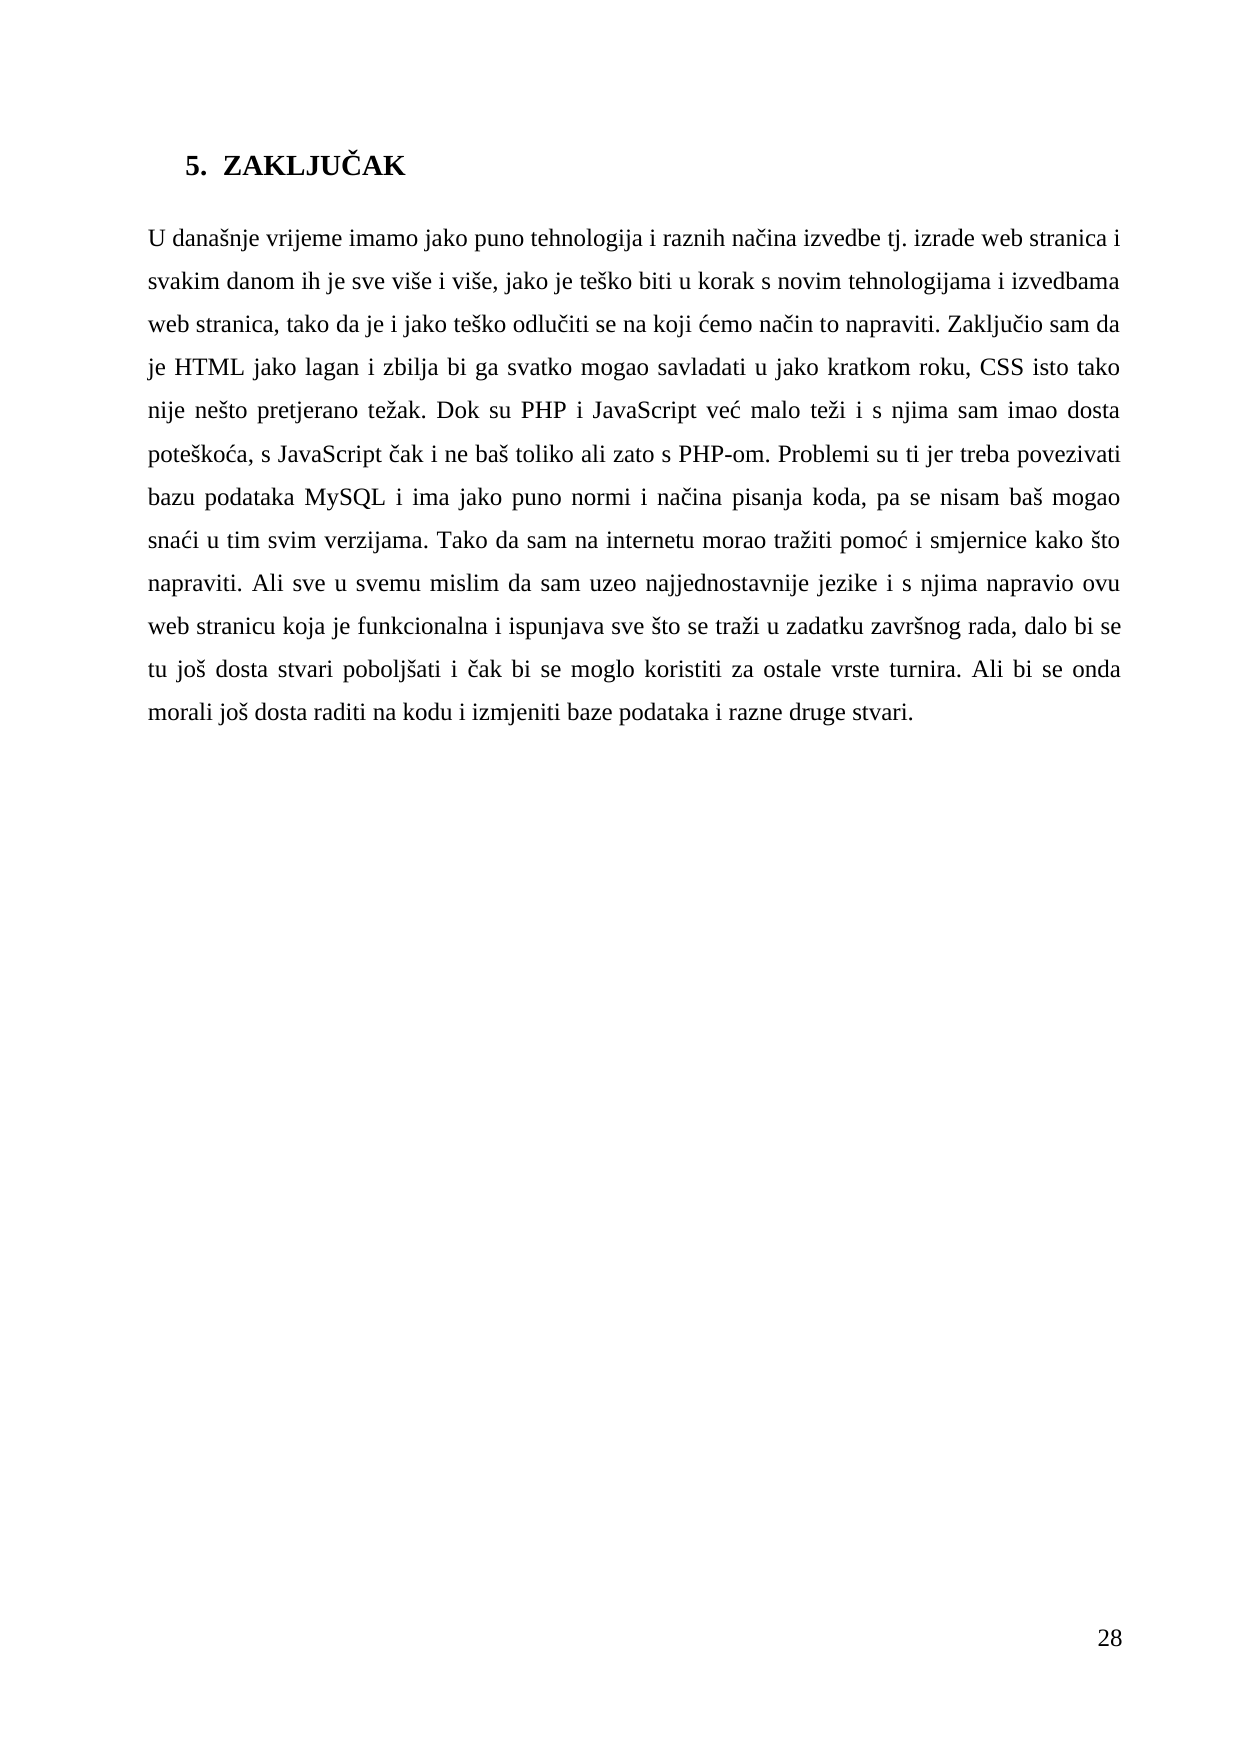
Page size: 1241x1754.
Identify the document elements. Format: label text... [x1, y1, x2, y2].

text U današnje vrijeme imamo jako puno tehnologija i raznih načina izvedbe tj. izrade web stranica i svakim danom ih je sve više i više, jako je teško biti u korak s novim tehnologijama i izvedbama web stranica, tako da je i jako teško odlučiti se na koji ćemo način to napraviti. Zaključio sam da je HTML jako lagan i zbilja bi ga svatko mogao savladati u jako kratkom roku, CSS isto tako nije nešto pretjerano težak. Dok su PHP i JavaScript već malo teži i s njima sam imao dosta poteškoća, s JavaScript čak i ne baš toliko ali zato s PHP-om. Problemi su ti jer treba povezivati bazu podataka MySQL i ima jako puno normi i načina pisanja koda, pa se nisam baš mogao snaći u tim svim verzijama. Tako da sam na internetu morao tražiti pomoć i smjernice kako što napraviti. Ali sve u svemu mislim da sam uzeo najjednostavnije jezike i s njima napravio ovu web stranicu koja je funkcionalna i ispunjava sve što se traži u zadatku završnog rada, dalo bi se tu još dosta stvari poboljšati i čak bi se moglo koristiti za ostale vrste turnira. Ali bi se onda morali još dosta raditi na kodu i izmjeniti baze podataka i razne druge stvari. [148, 223, 1122, 726]
subtitle ZAKLJUČAK [185, 148, 1122, 181]
